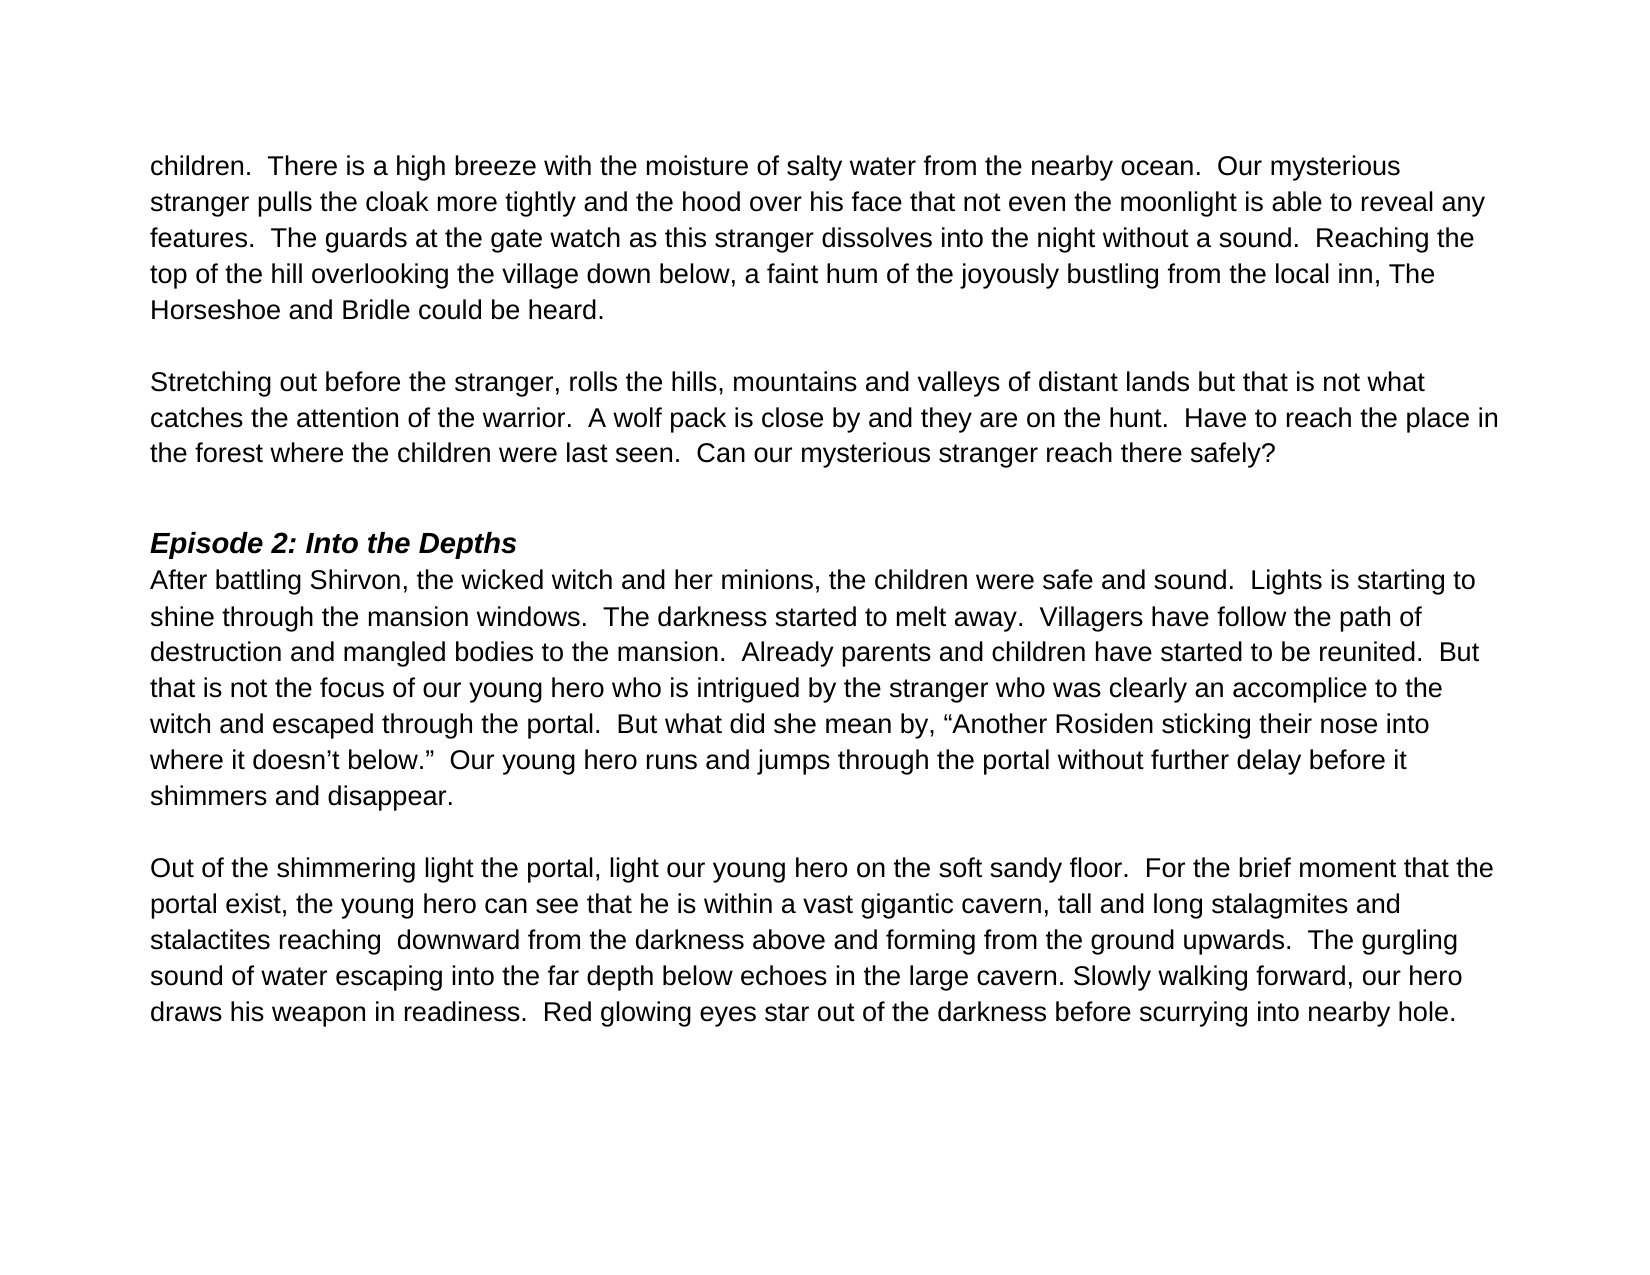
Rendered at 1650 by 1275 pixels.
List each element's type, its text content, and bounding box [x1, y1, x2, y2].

subtitle Episode 2: Into the Depths [150, 526, 1500, 559]
text After battling Shirvon, the wicked witch and her minions, the children were safe and sound. Lights is starting to shine through the mansion windows. The darkness started to melt away. Villagers have follow the path of destruction and mangled bodies to the mansion. Already parents and children have started to be reunited. But that is not the focus of our young hero who is intrigued by the stranger who was clearly an accomplice to the witch and escaped through the portal. But what did she mean by, “Another Rosiden sticking their nose into where it doesn’t below.” Our young hero runs and jumps through the portal without further delay before it shimmers and disappear. [150, 564, 1500, 811]
text Stretching out before the stranger, rolls the hills, mountains and valleys of distant lands but that is not what catches the attention of the warrior. A wolf pack is close by and they are on the hunt. Have to reach the place in the forest where the children were last seen. Can our mysterious stranger reach there safely? [150, 366, 1500, 469]
text Out of the shimmering light the portal, light our young hero on the soft sandy floor. For the brief moment that the portal exist, the young hero can see that he is within a vast gigantic cavern, tall and long stalagmites and stalactites reaching downward from the darkness above and forming from the ground upwards. The gurgling sound of water escaping into the far depth below echoes in the large cavern. Slowly walking forward, our hero draws his weapon in readiness. Red glowing eyes star out of the darkness before scurrying into nearby hole. [150, 852, 1500, 1027]
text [150, 150, 1500, 325]
